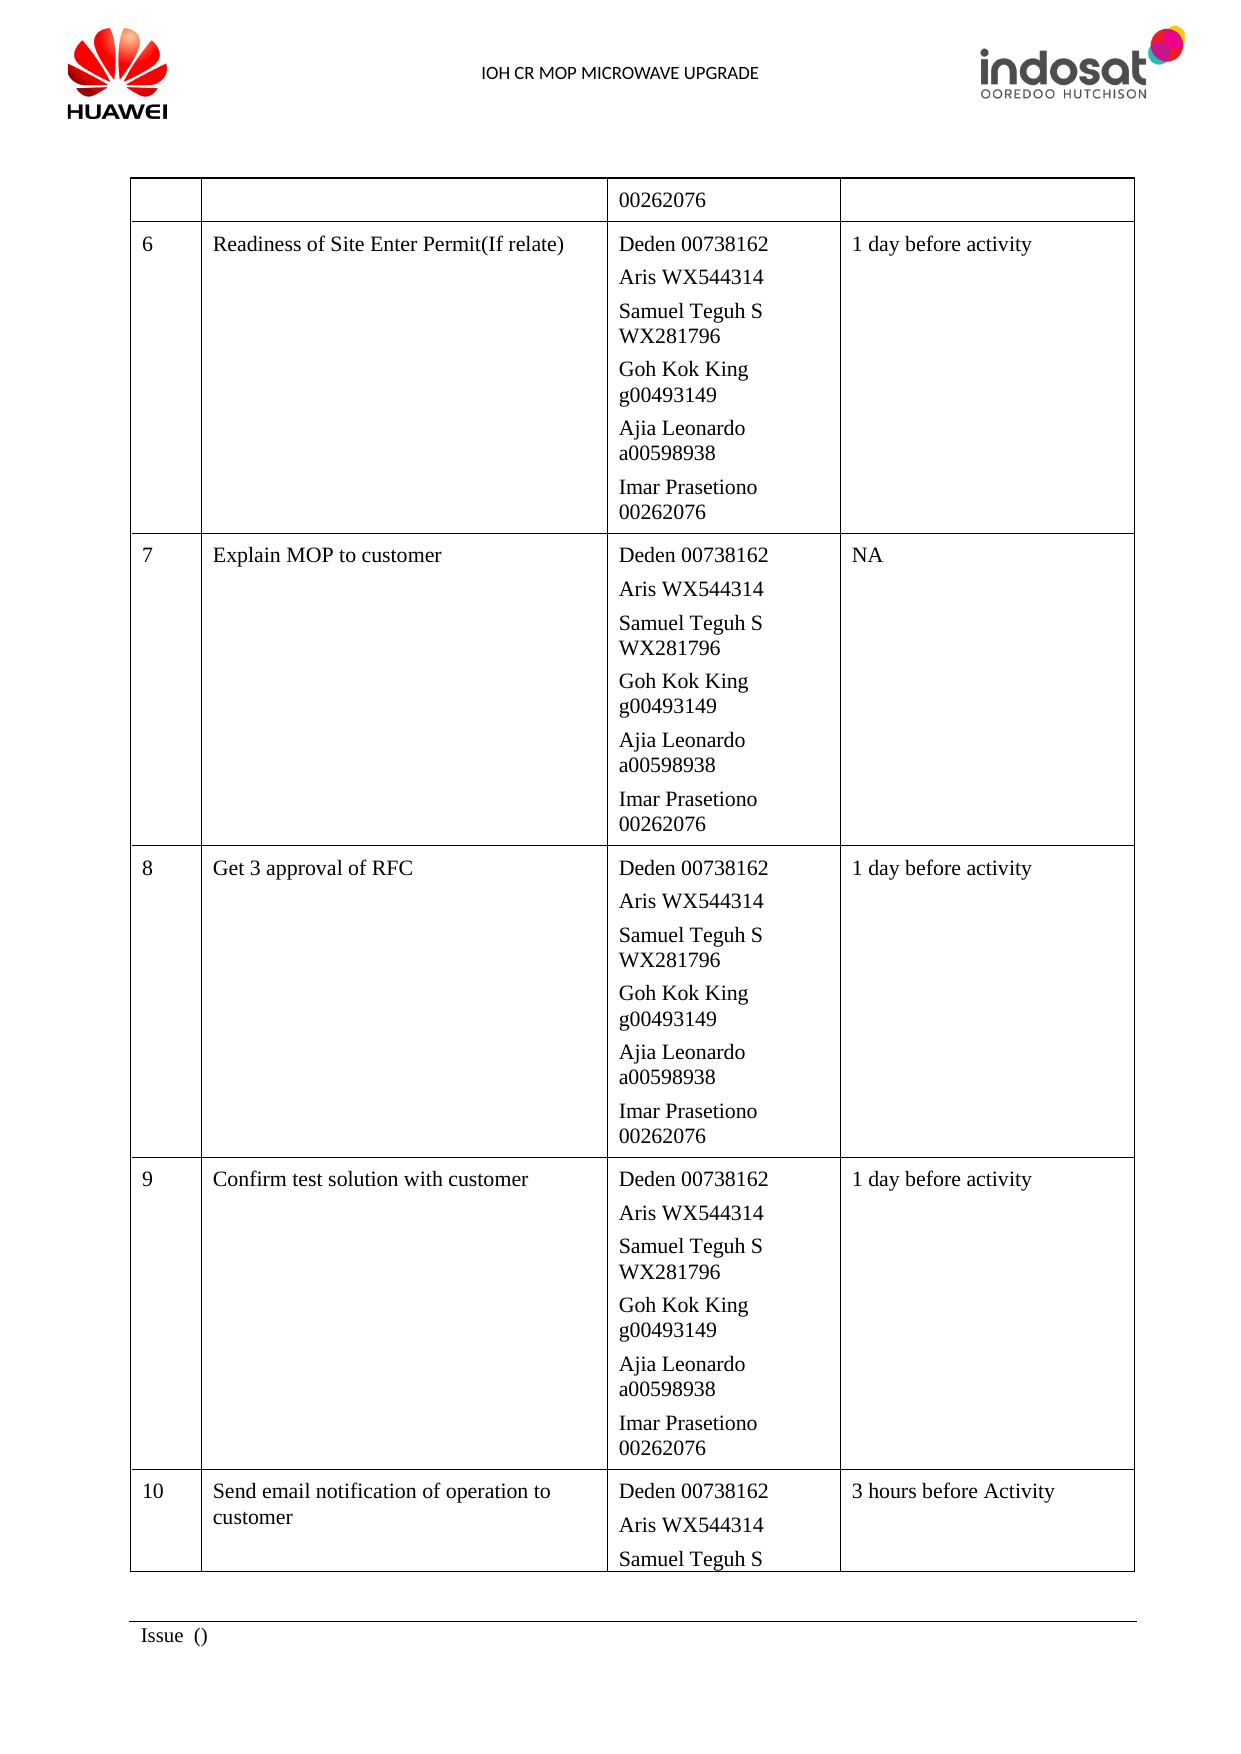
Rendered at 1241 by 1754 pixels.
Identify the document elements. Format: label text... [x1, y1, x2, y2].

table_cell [202, 179, 607, 221]
picture [947, 19, 1186, 107]
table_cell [841, 1470, 1134, 1571]
table_cell 9 [131, 1158, 201, 1468]
table_cell Explain MOP to customer [202, 534, 607, 844]
table_cell Readiness of Site Enter Permit(If relate) [202, 222, 607, 533]
table_cell Get 3 approval of RFC [202, 846, 607, 1157]
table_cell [608, 179, 840, 221]
table_cell 8 [131, 846, 201, 1157]
table_cell 1 day before activity [841, 1158, 1134, 1468]
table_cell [608, 1470, 840, 1571]
table_cell Deden 00738162 Aris WX544314 Samuel Teguh S WX281796 Goh Kok King g00493149 Ajia Leonardo a00598938 Imar Prasetiono 00262076 [608, 222, 840, 533]
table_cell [841, 179, 1134, 221]
table_cell 6 [131, 222, 201, 533]
table_cell 5 [131, 179, 201, 221]
picture [67, 28, 167, 119]
table_cell Deden 00738162 Aris WX544314 Samuel Teguh S WX281796 Goh Kok King g00493149 Ajia Leonardo a00598938 Imar Prasetiono 00262076 [608, 1158, 840, 1468]
table_cell 1 day before activity [841, 846, 1134, 1157]
table_cell Deden 00738162 Aris WX544314 Samuel Teguh S WX281796 Goh Kok King g00493149 Ajia Leonardo a00598938 Imar Prasetiono 00262076 [608, 846, 840, 1157]
table_cell Confirm test solution with customer [202, 1158, 607, 1468]
table_cell Deden 00738162 Aris WX544314 Samuel Teguh S WX281796 Goh Kok King g00493149 Ajia Leonardo a00598938 Imar Prasetiono 00262076 [608, 534, 840, 844]
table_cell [202, 1470, 607, 1571]
table_cell 1 day before activity [841, 222, 1134, 533]
table_cell 10 [131, 1470, 201, 1571]
table_cell 7 [131, 534, 201, 844]
table_cell NA [841, 534, 1134, 844]
